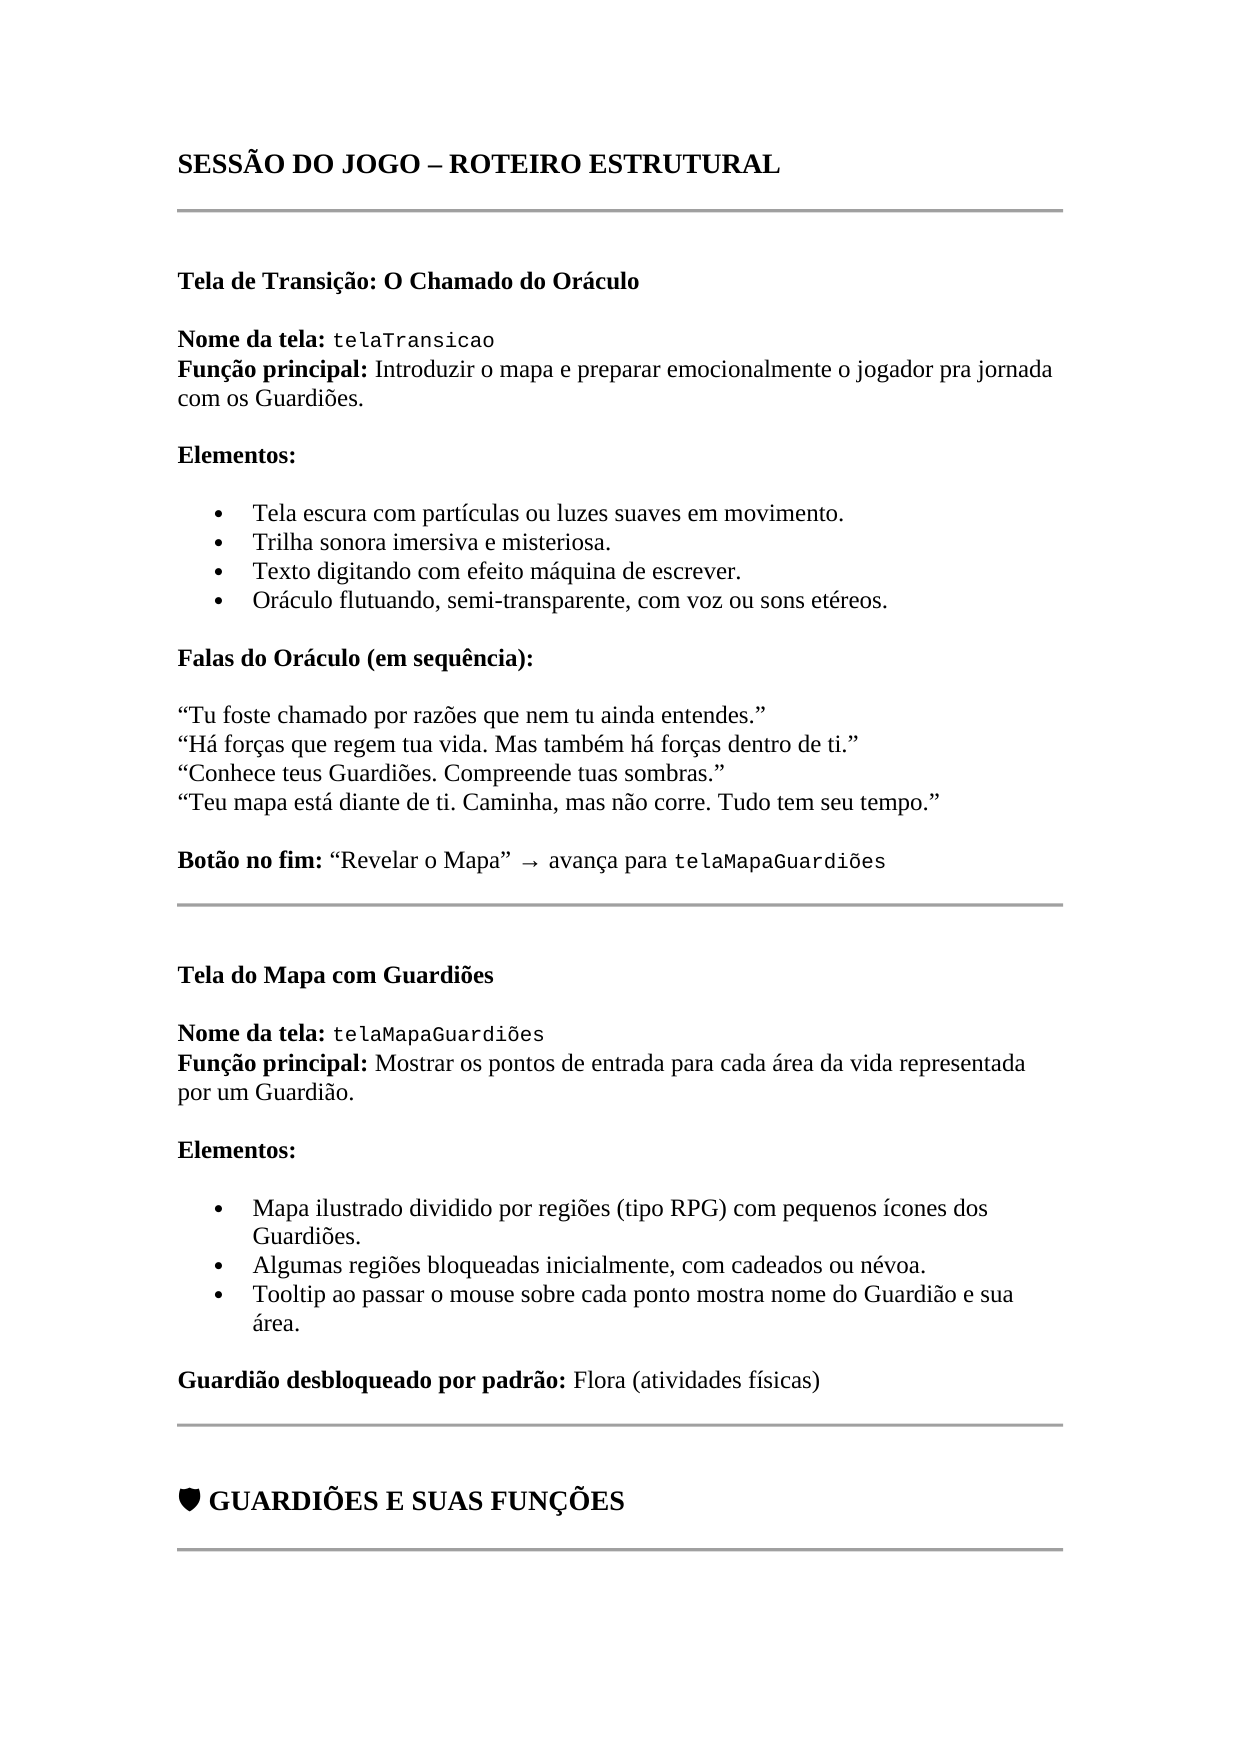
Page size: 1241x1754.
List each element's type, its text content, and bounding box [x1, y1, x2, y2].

list Texto digitando com efeito máquina de escrever. [215, 556, 1063, 585]
list Algumas regiões bloqueadas inicialmente, com cadeados ou névoa. [215, 1250, 1063, 1279]
list Trilha sonora imersiva e misteriosa. [215, 527, 1063, 556]
list Tooltip ao passar o mouse sobre cada ponto mostra nome do Guardião e sua área. [215, 1279, 1063, 1336]
text “Tu foste chamado por razões que nem tu ainda entendes.” “Há forças que regem tua vida. Mas também há forças dentro de ti.” “Conhece teus Guardiões. Compreende tuas sombras.” “Teu mapa está diante de ti. Caminha, mas não corre. Tudo tem seu tempo.” [177, 701, 1063, 816]
list Mapa ilustrado dividido por regiões (tipo RPG) com pequenos ícones dos Guardiões. [215, 1193, 1063, 1250]
text SESSÃO DO JOGO – ROTEIRO ESTRUTURAL [177, 148, 1063, 180]
text Tela de Transição: O Chamado do Oráculo [177, 266, 1063, 295]
text Elementos: [177, 441, 1063, 469]
text Botão no fim: “Revelar o Mapa” → avança para telaMapaGuardiões [177, 845, 1063, 874]
list Tela escura com partículas ou luzes suaves em movimento. [215, 498, 1063, 527]
text 🛡️ GUARDIÕES E SUAS FUNÇÕES [177, 1481, 1063, 1519]
text Tela do Mapa com Guardiões [177, 961, 1063, 989]
list Oráculo flutuando, semi-transparente, com voz ou sons etéreos. [215, 585, 1063, 613]
text Elementos: [177, 1135, 1063, 1163]
text Guardião desbloqueado por padrão: Flora (atividades físicas) [177, 1366, 1063, 1394]
text Falas do Oráculo (em sequência): [177, 643, 1063, 671]
text Nome da tela: telaMapaGuardiões Função principal: Mostrar os pontos de entrada para cada área da vida representada por um Guardião. [177, 1018, 1063, 1106]
text Nome da tela: telaTransicao Função principal: Introduzir o mapa e preparar emocionalmente o jogador pra jornada com os Guardiões. [177, 324, 1063, 411]
